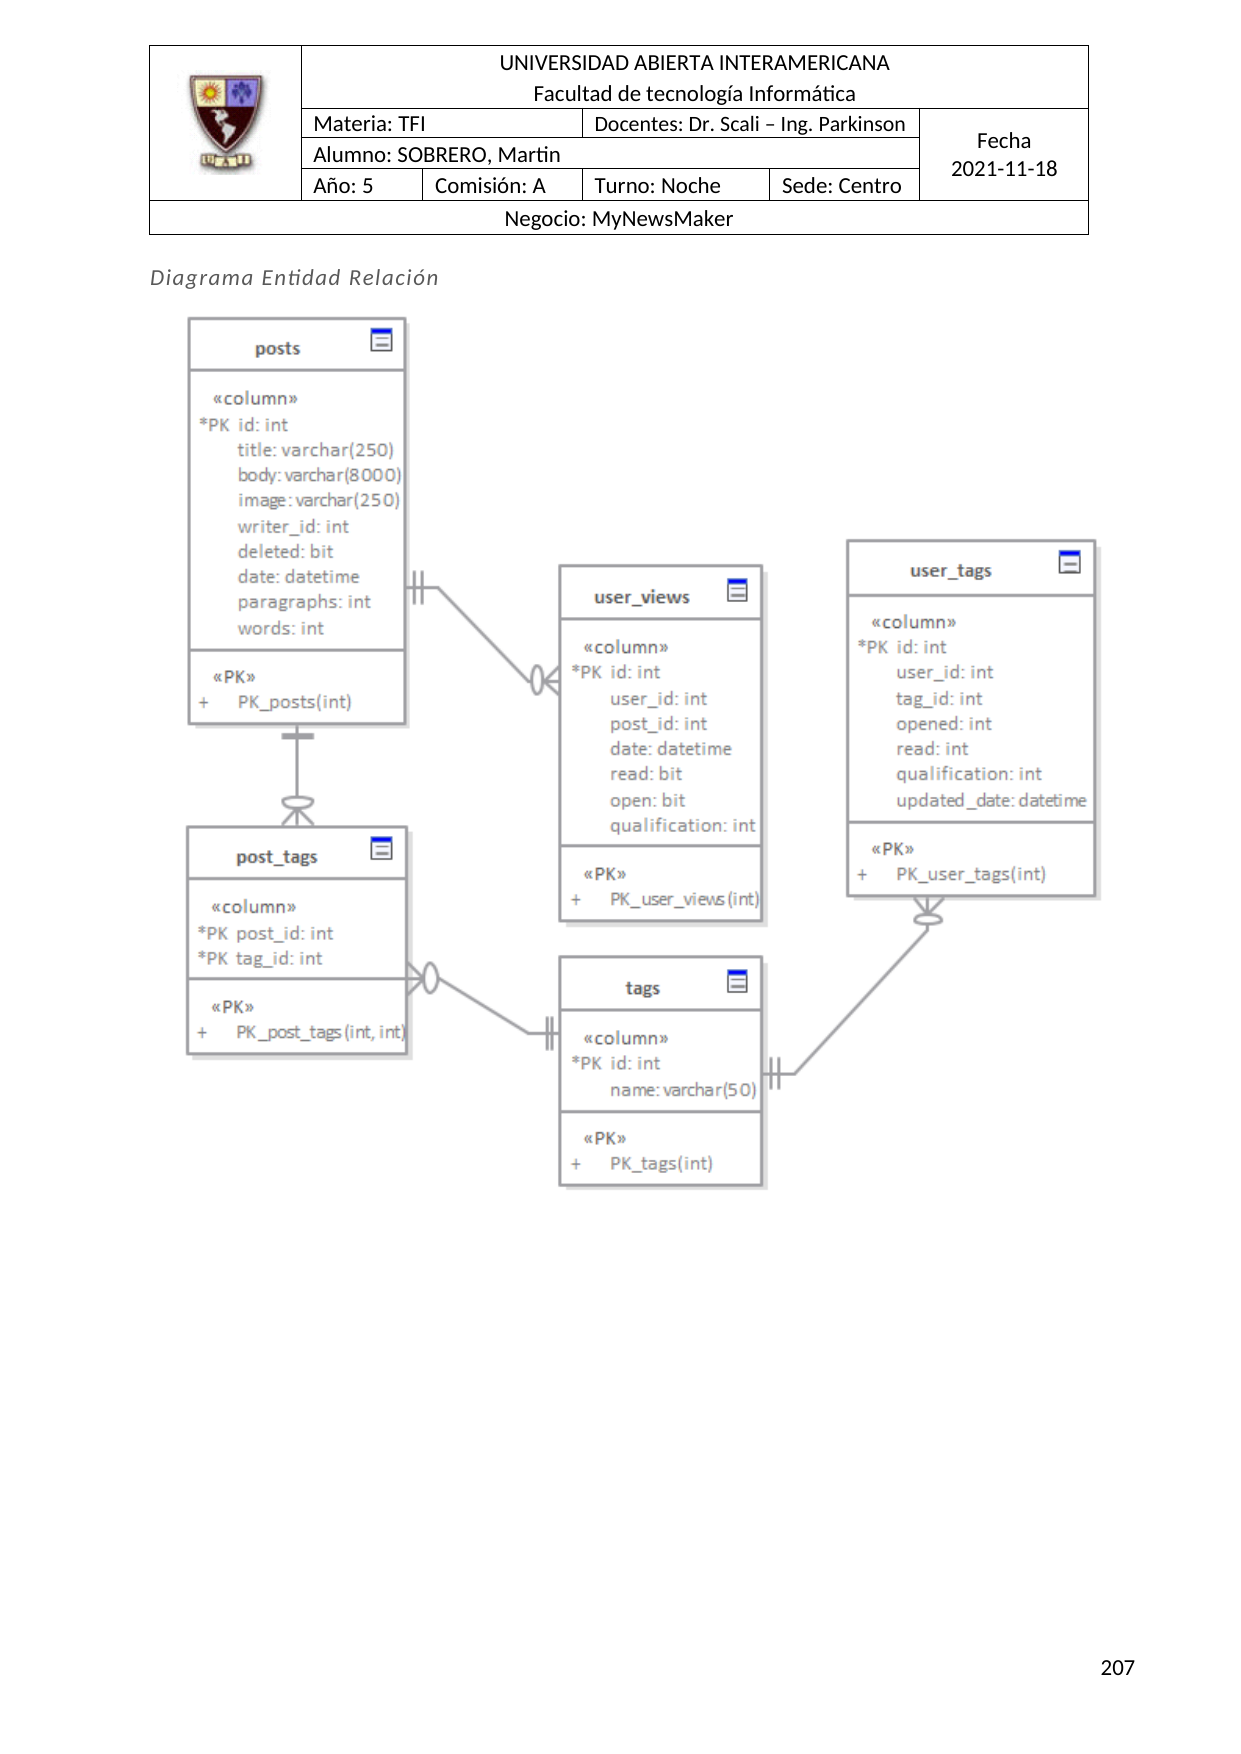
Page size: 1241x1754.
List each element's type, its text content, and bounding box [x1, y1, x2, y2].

picture [175, 67, 276, 180]
subtitle Diagrama Entidad Relación [150, 263, 1135, 291]
picture [180, 311, 1106, 1198]
